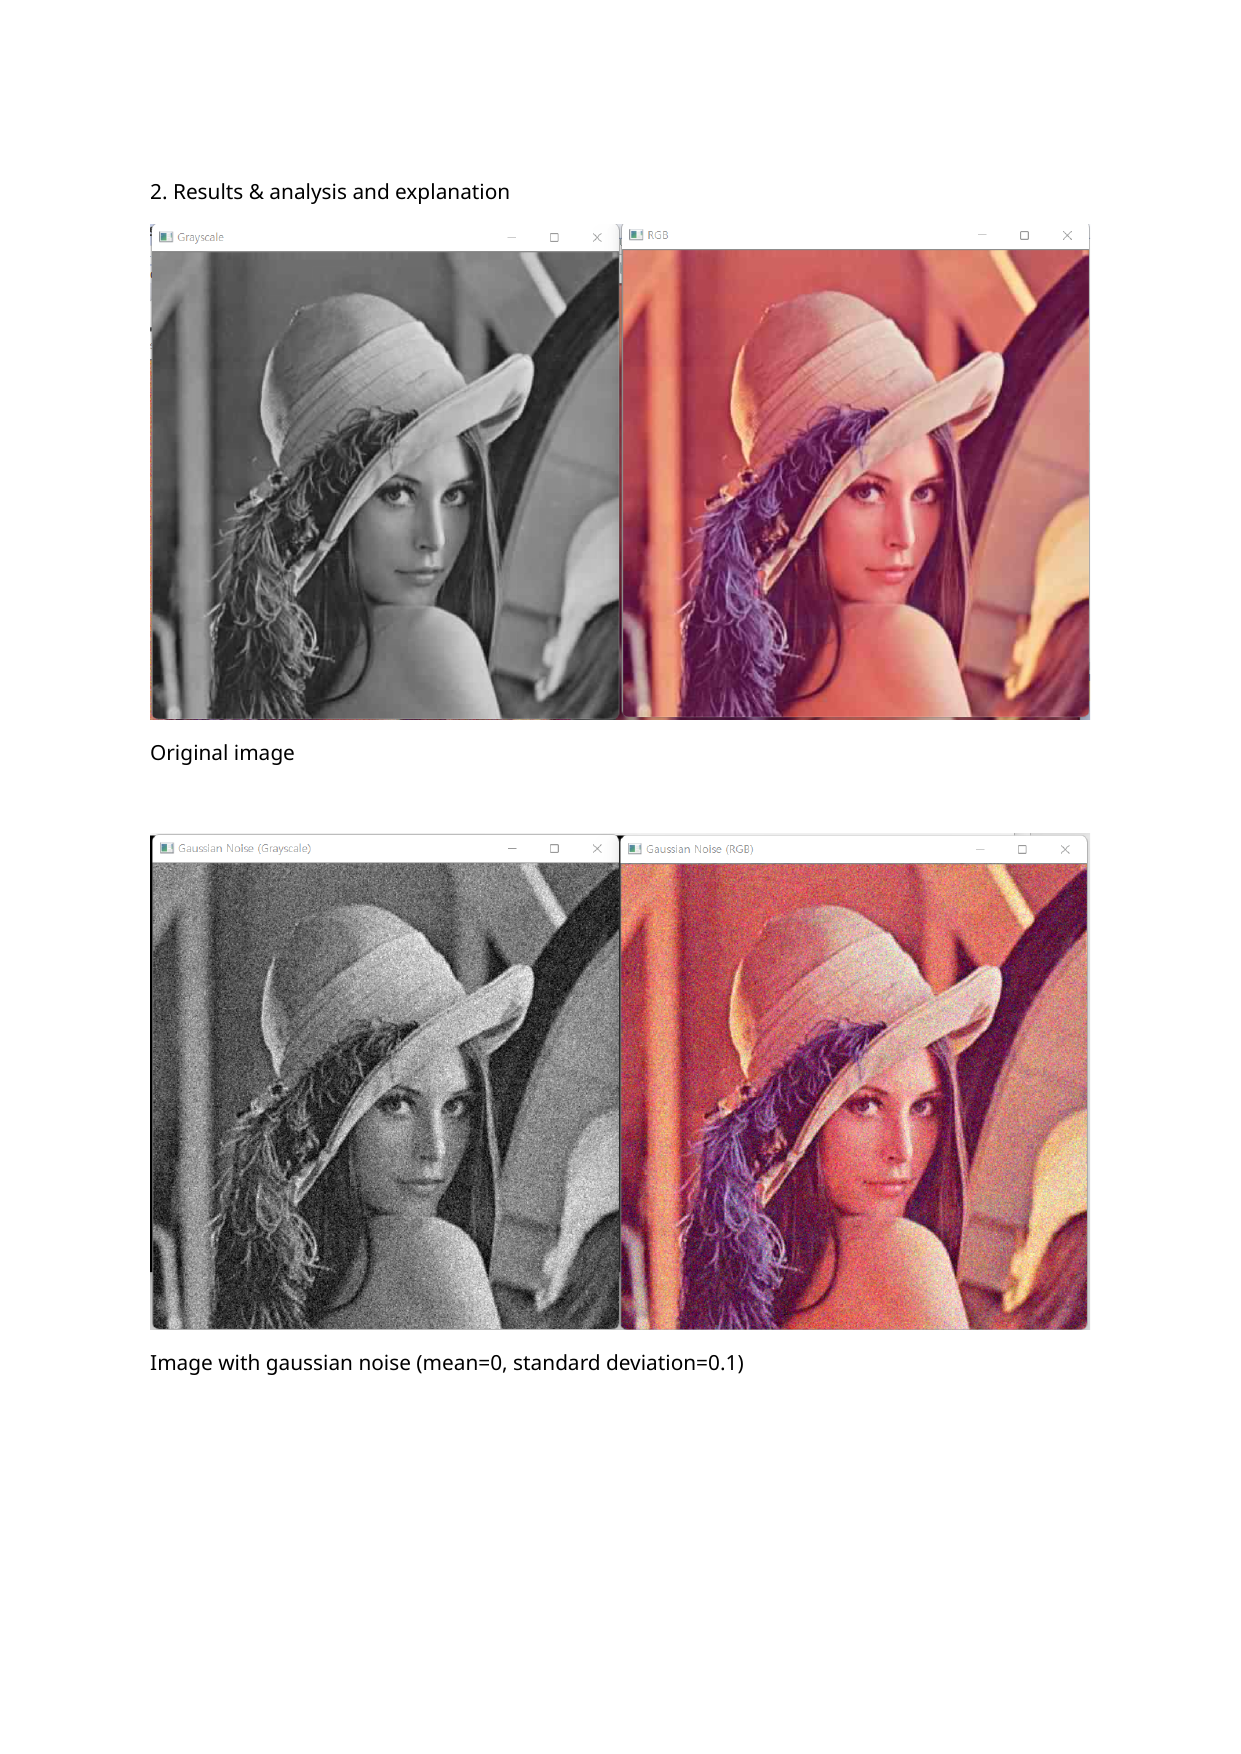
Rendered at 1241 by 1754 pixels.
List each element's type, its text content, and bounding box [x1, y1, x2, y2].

text Image with gaussian noise (mean=0, standard deviation=0.1) [150, 1348, 1090, 1377]
text 2. Results & analysis and explanation [150, 177, 1090, 206]
text Original image [150, 738, 1090, 767]
picture [150, 833, 1091, 1330]
picture [150, 224, 1091, 720]
